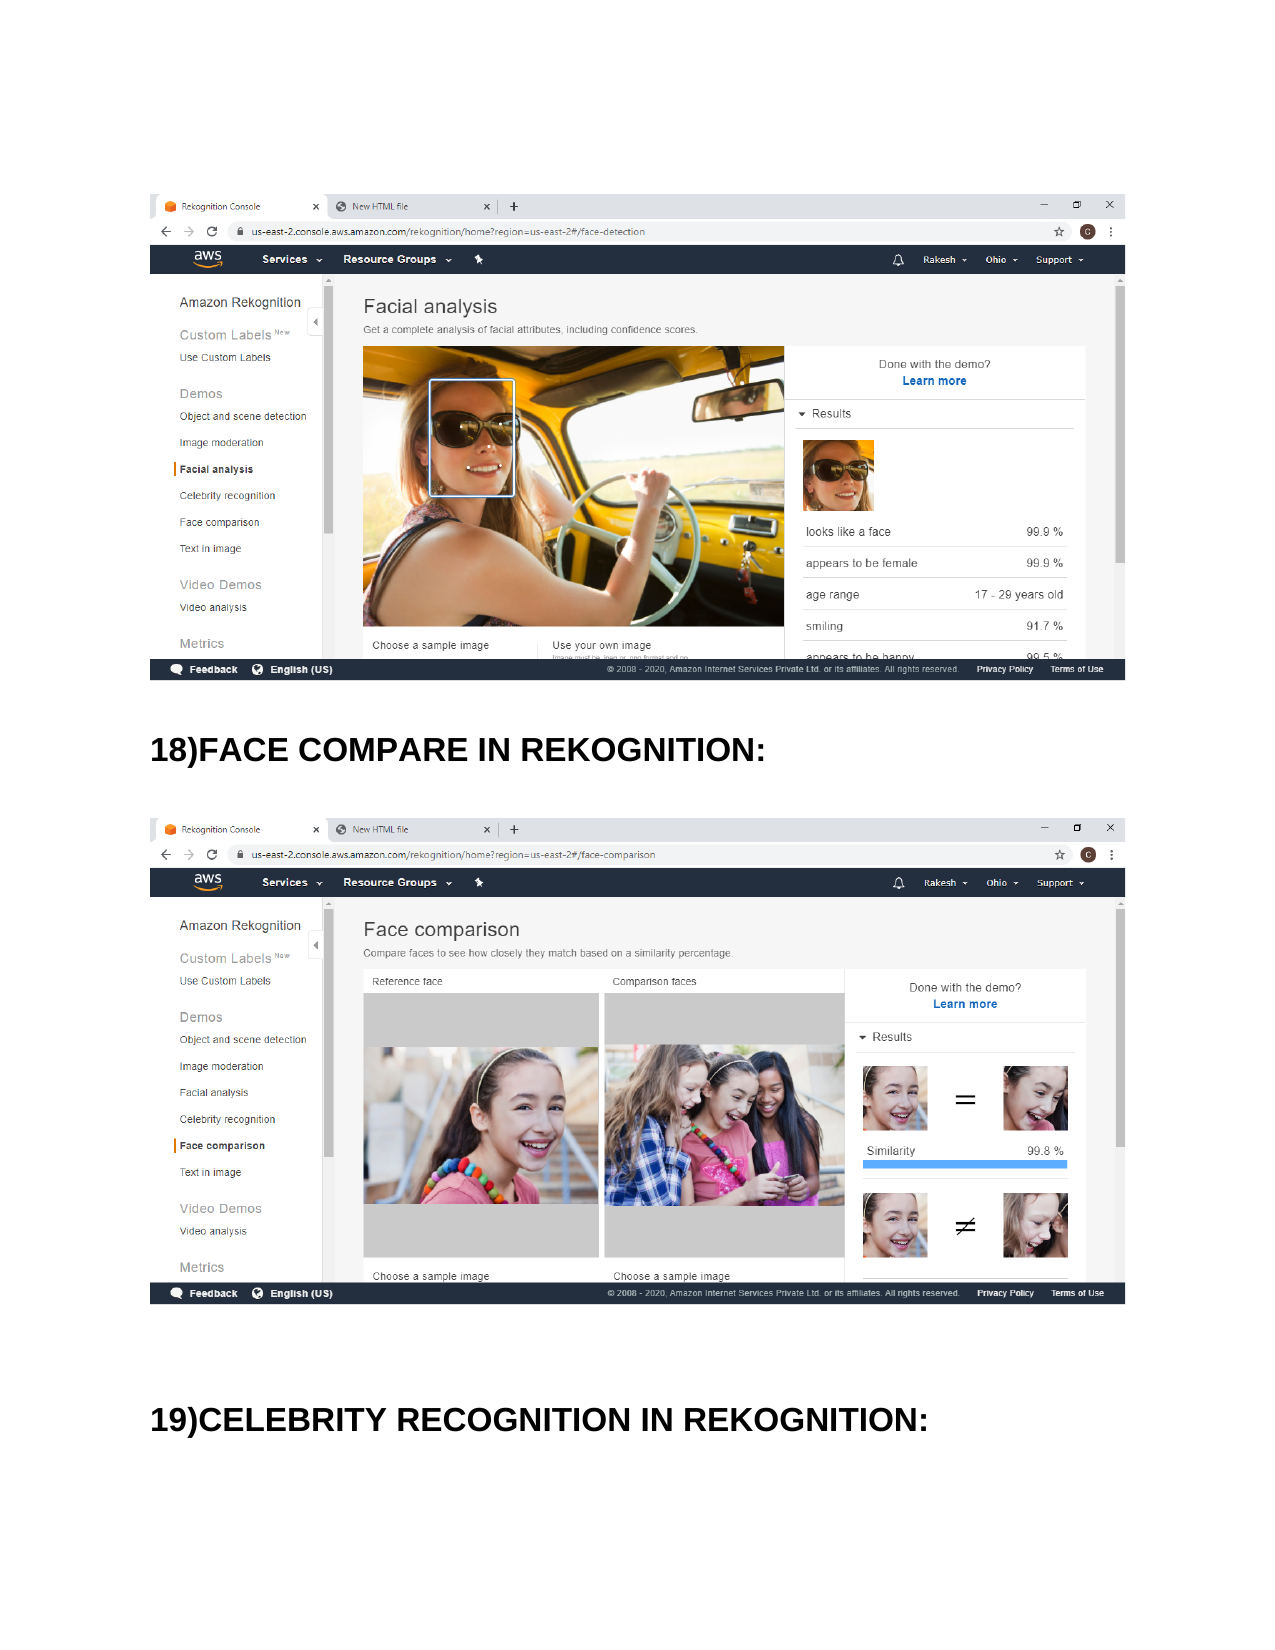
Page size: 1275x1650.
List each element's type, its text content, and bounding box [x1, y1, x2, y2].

text 18)FACE COMPARE IN REKOGNITION: [150, 730, 1125, 768]
text 19)CELEBRITY RECOGNITION IN REKOGNITION: [150, 1400, 1125, 1438]
picture [150, 194, 1125, 682]
picture [150, 818, 1125, 1308]
